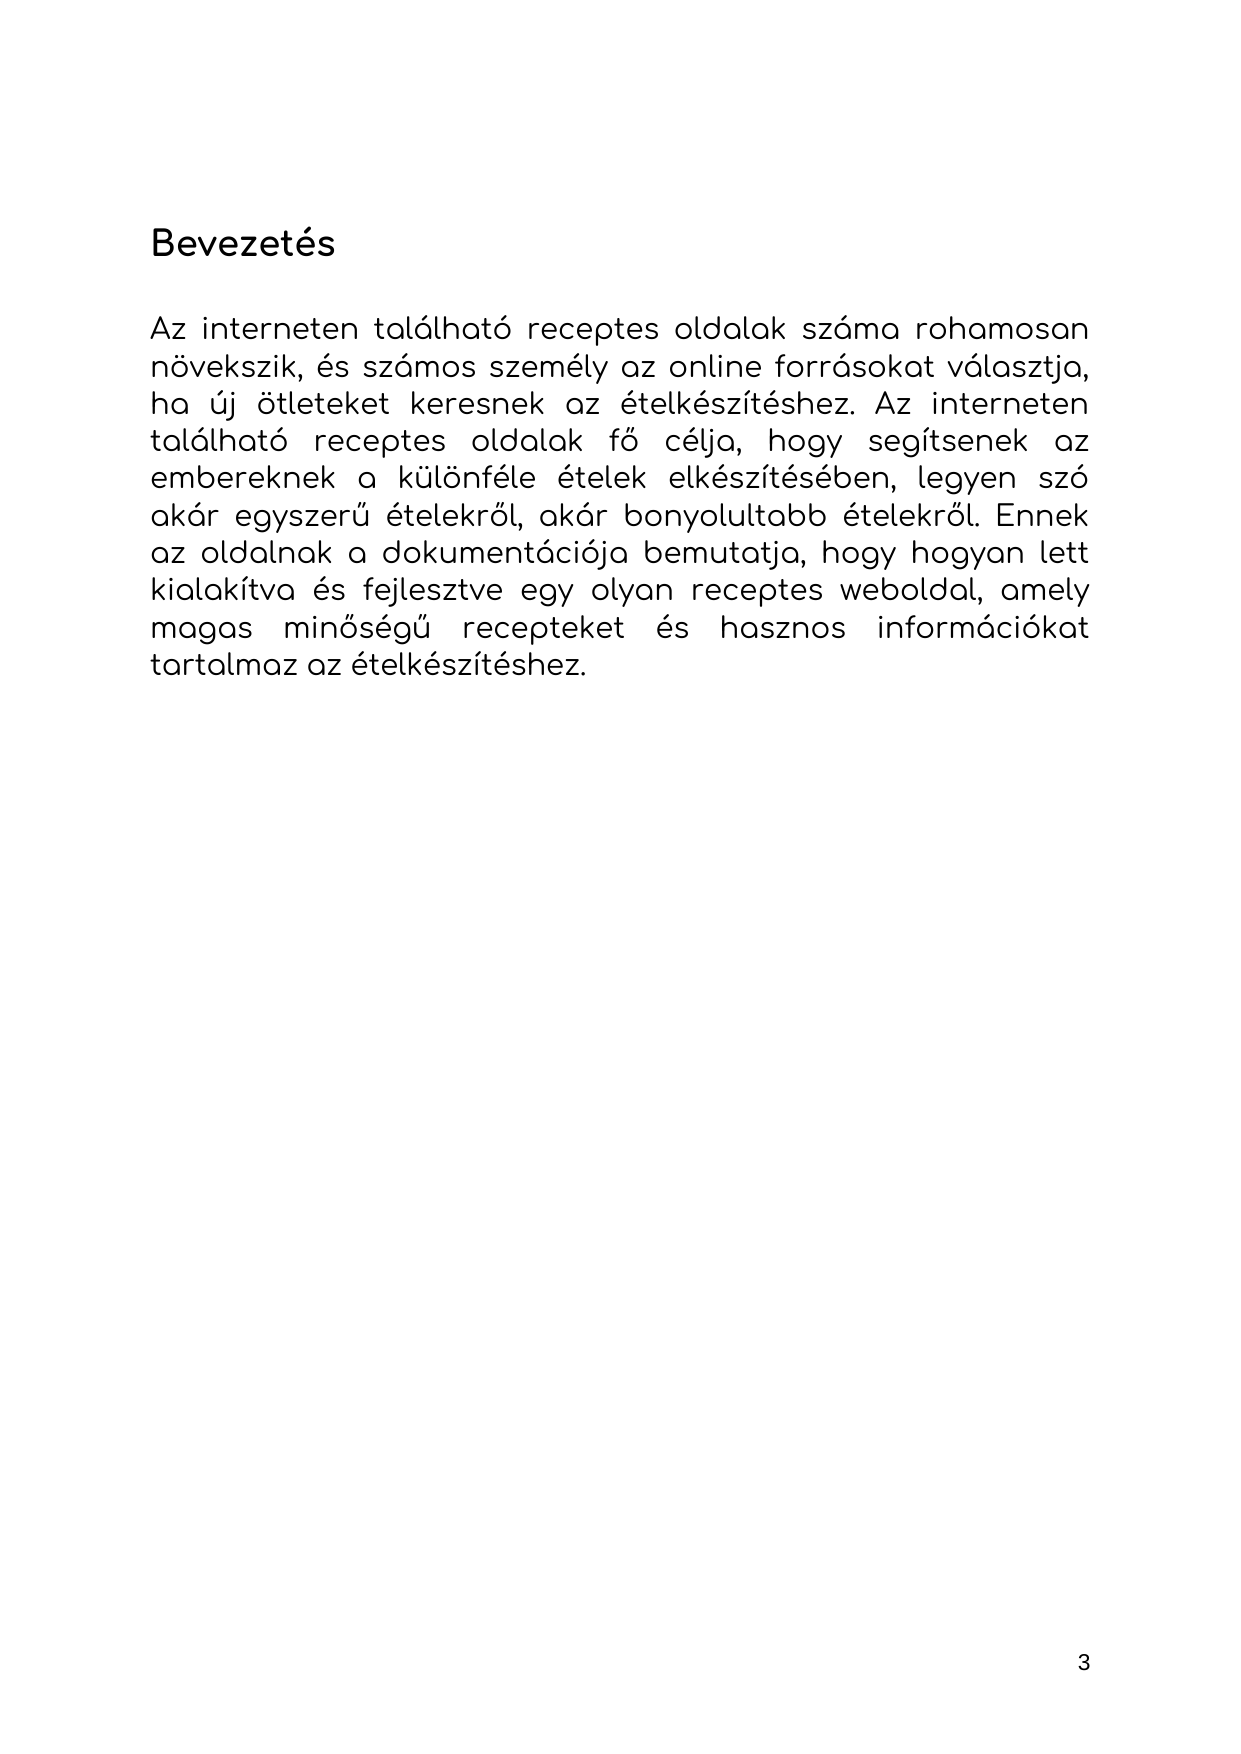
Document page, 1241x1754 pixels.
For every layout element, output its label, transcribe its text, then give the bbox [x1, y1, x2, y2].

subtitle Bevezetés [150, 225, 1090, 264]
text Az interneten található receptes oldalak száma rohamosan növekszik, és számos személy az online forrásokat választja, ha új ötleteket keresnek az ételkészítéshez. Az interneten található receptes oldalak fő célja, hogy segítsenek az embereknek a különféle ételek elkészítésében, legyen szó akár egyszerű ételekről, akár bonyolultabb ételekről. Ennek az oldalnak a dokumentációja bemutatja, hogy hogyan lett kialakítva és fejlesztve egy olyan receptes weboldal, amely magas minőségű recepteket és hasznos információkat tartalmaz az ételkészítéshez. [150, 314, 1090, 682]
